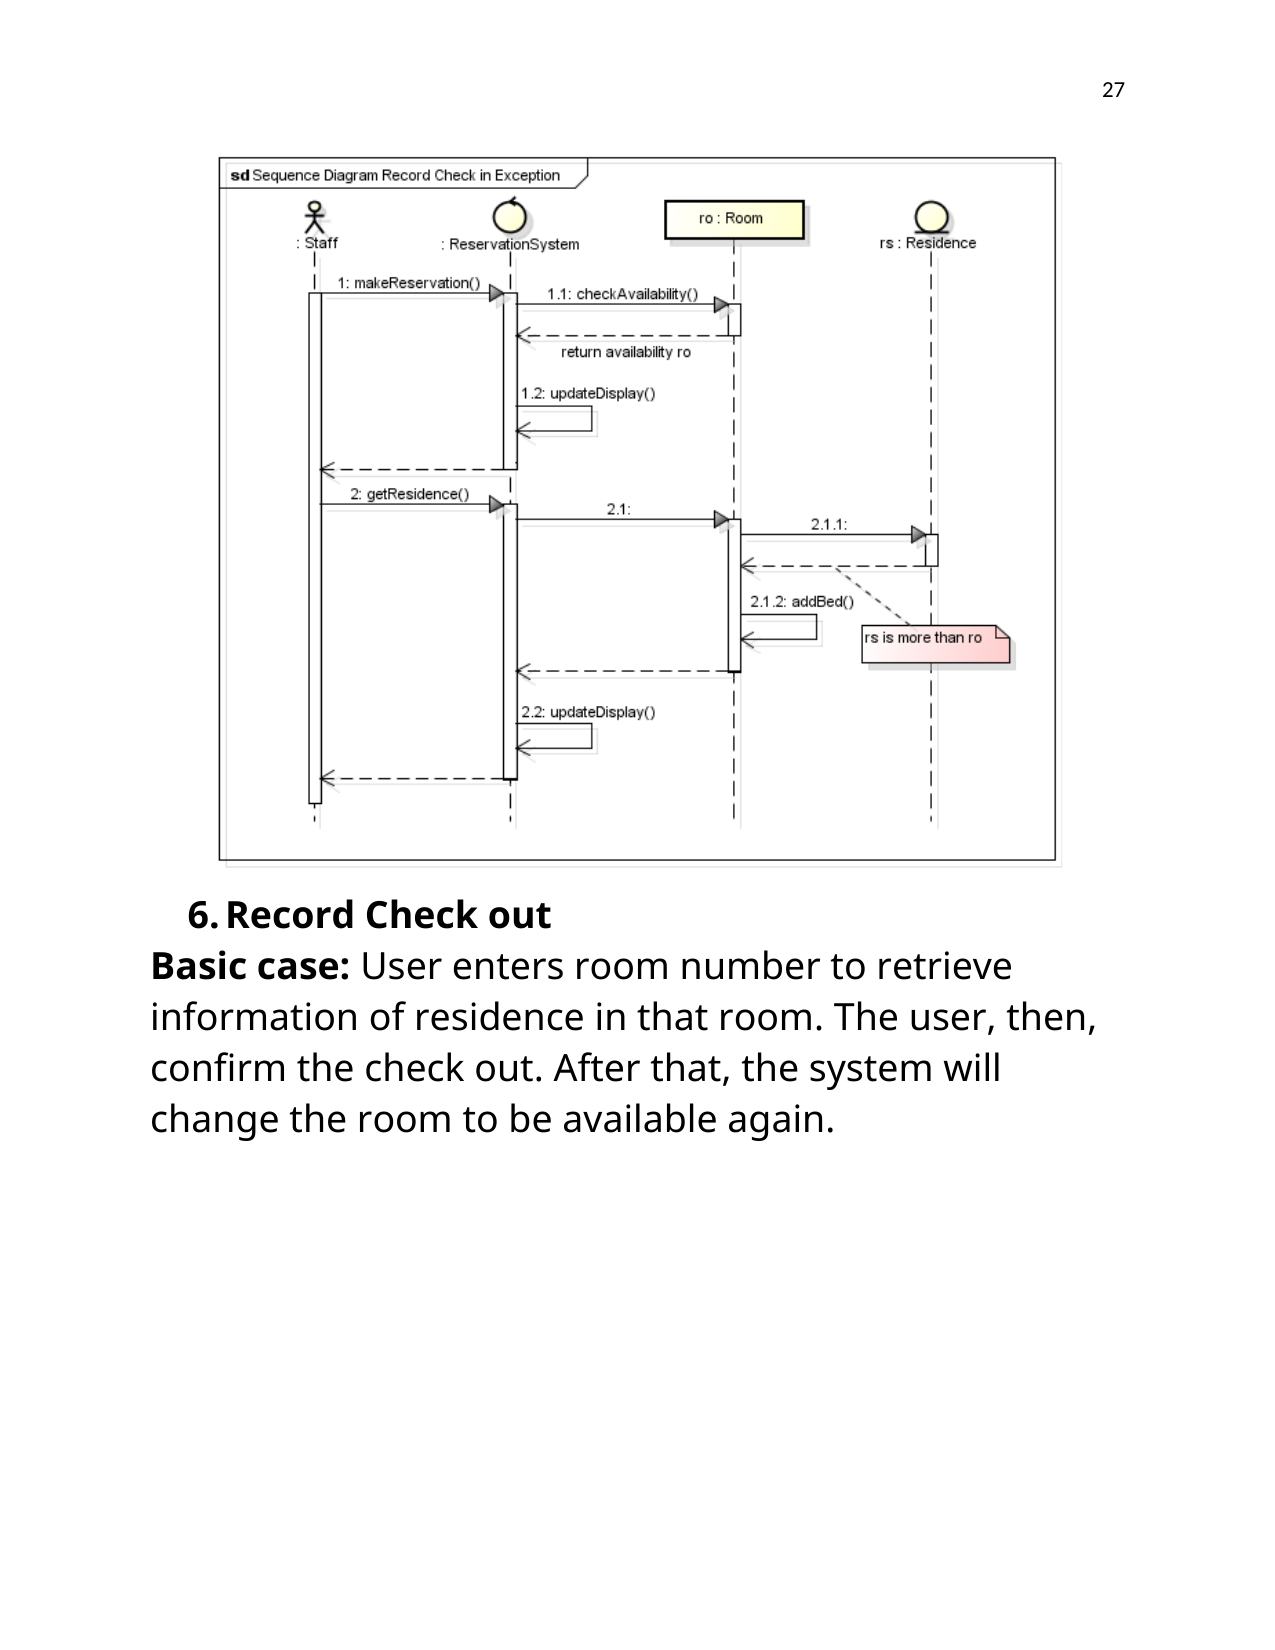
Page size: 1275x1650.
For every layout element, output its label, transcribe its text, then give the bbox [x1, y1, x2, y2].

list Record Check out [187, 888, 1125, 939]
text Basic case: User enters room number to retrieve information of residence in that room. The user, then, confirm the check out. After that, the system will change the room to be available again. [150, 939, 1125, 1144]
picture [212, 150, 1063, 872]
